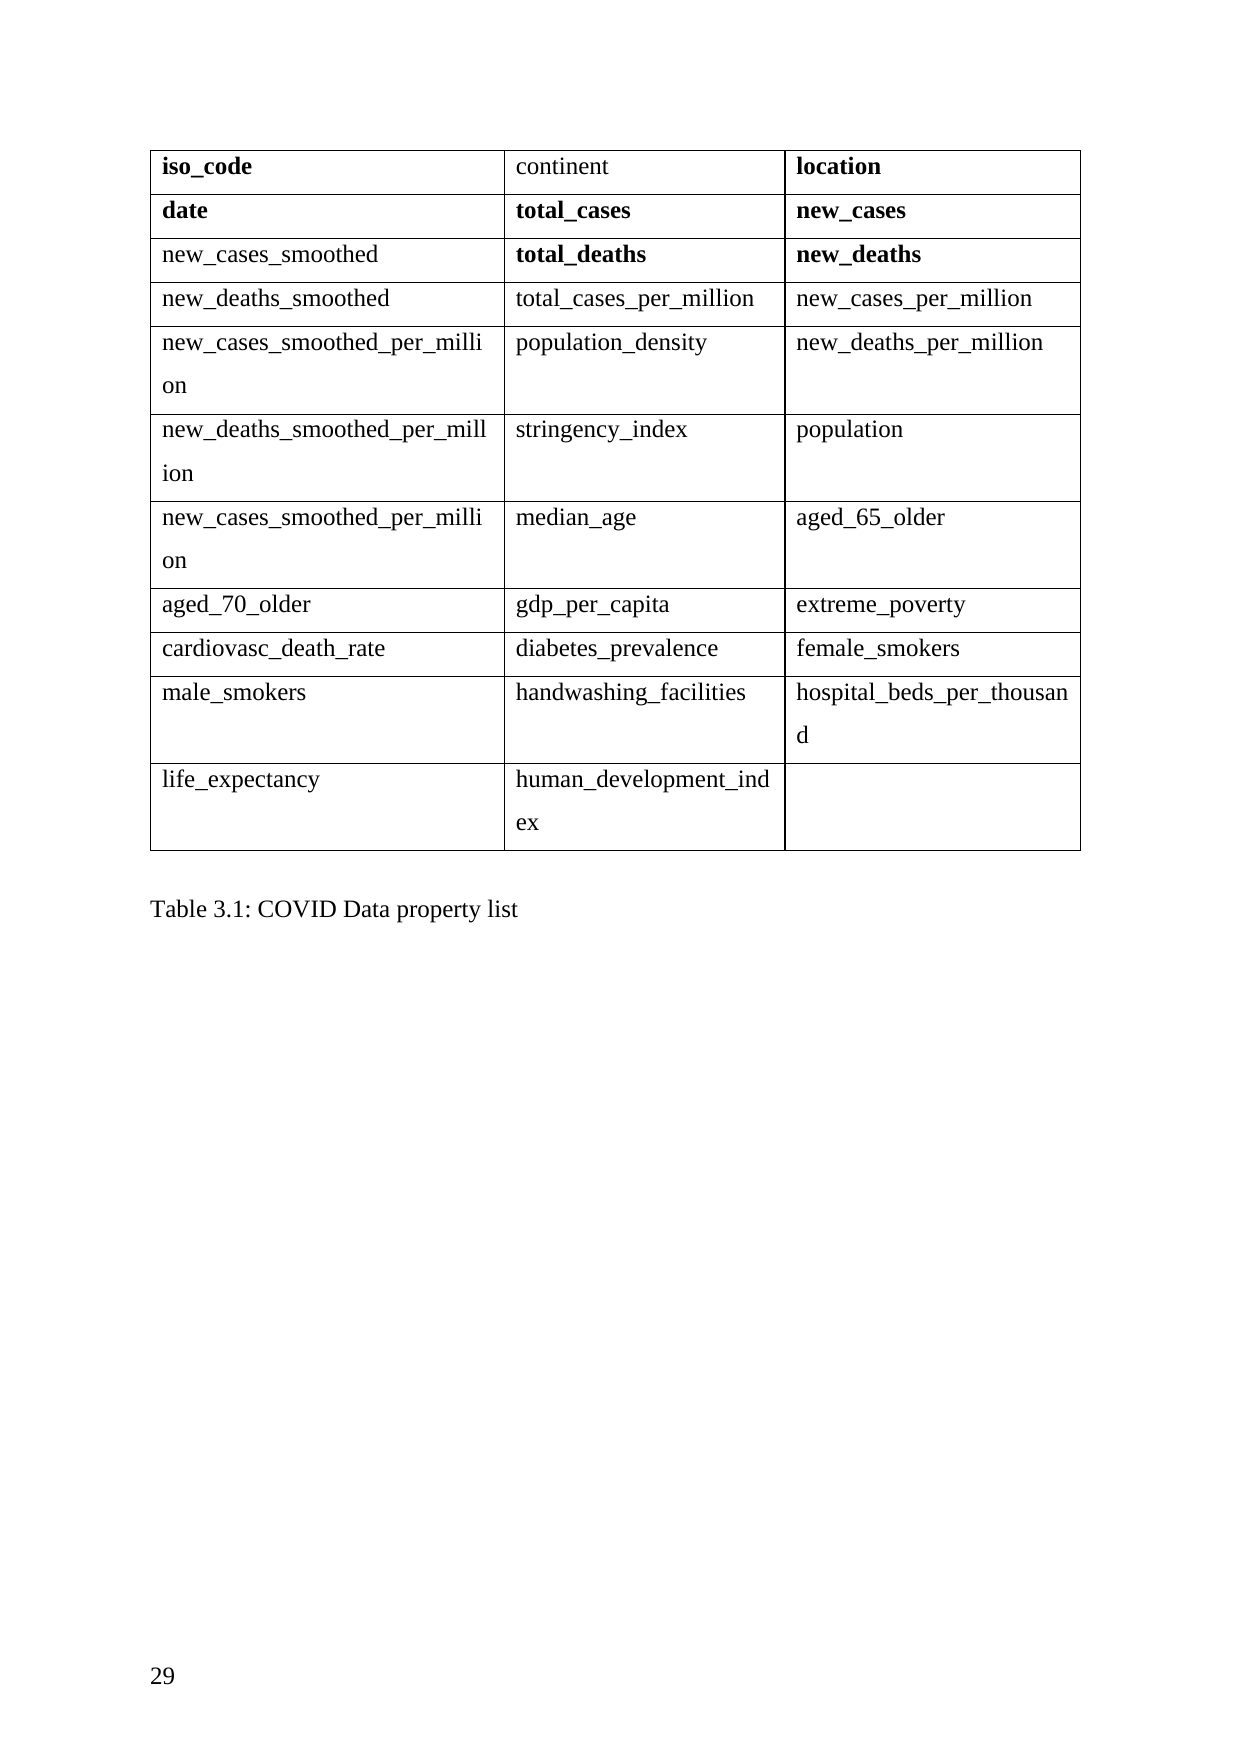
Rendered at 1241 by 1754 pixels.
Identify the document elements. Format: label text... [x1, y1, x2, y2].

table_cell new_cases_smoothed_per_million [151, 327, 504, 413]
table_cell [786, 764, 1080, 850]
table_cell new_deaths [786, 239, 1080, 282]
text Table 3.1: COVID Data property list [150, 851, 1090, 966]
table_cell aged_65_older [786, 502, 1080, 588]
table_cell new_cases_per_million [786, 283, 1080, 326]
table_cell aged_70_older [151, 589, 504, 632]
table_cell human_development_index [505, 764, 784, 850]
table_cell date [151, 195, 504, 238]
table_cell new_cases_smoothed_per_million [151, 502, 504, 588]
table_cell total_cases [505, 195, 784, 238]
table_cell handwashing_facilities [505, 677, 784, 763]
table_cell cardiovasc_death_rate [151, 633, 504, 676]
table_cell extreme_poverty [786, 589, 1080, 632]
table_cell hospital_beds_per_thousand [786, 677, 1080, 763]
table_cell new_cases [786, 195, 1080, 238]
table_cell new_cases_smoothed [151, 239, 504, 282]
table_cell new_deaths_smoothed [151, 283, 504, 326]
table_header iso_code [151, 151, 504, 194]
table_cell new_deaths_per_million [786, 327, 1080, 413]
table_cell life_expectancy [151, 764, 504, 850]
table_cell stringency_index [505, 415, 784, 501]
table_cell diabetes_prevalence [505, 633, 784, 676]
table_cell male_smokers [151, 677, 504, 763]
table_cell total_cases_per_million [505, 283, 784, 326]
table_cell female_smokers [786, 633, 1080, 676]
table_cell gdp_per_capita [505, 589, 784, 632]
table_cell new_deaths_smoothed_per_million [151, 415, 504, 501]
table_cell population [786, 415, 1080, 501]
table_header location [786, 151, 1080, 194]
table_cell population_density [505, 327, 784, 413]
table_cell total_deaths [505, 239, 784, 282]
table_header continent [505, 151, 784, 194]
table_cell median_age [505, 502, 784, 588]
